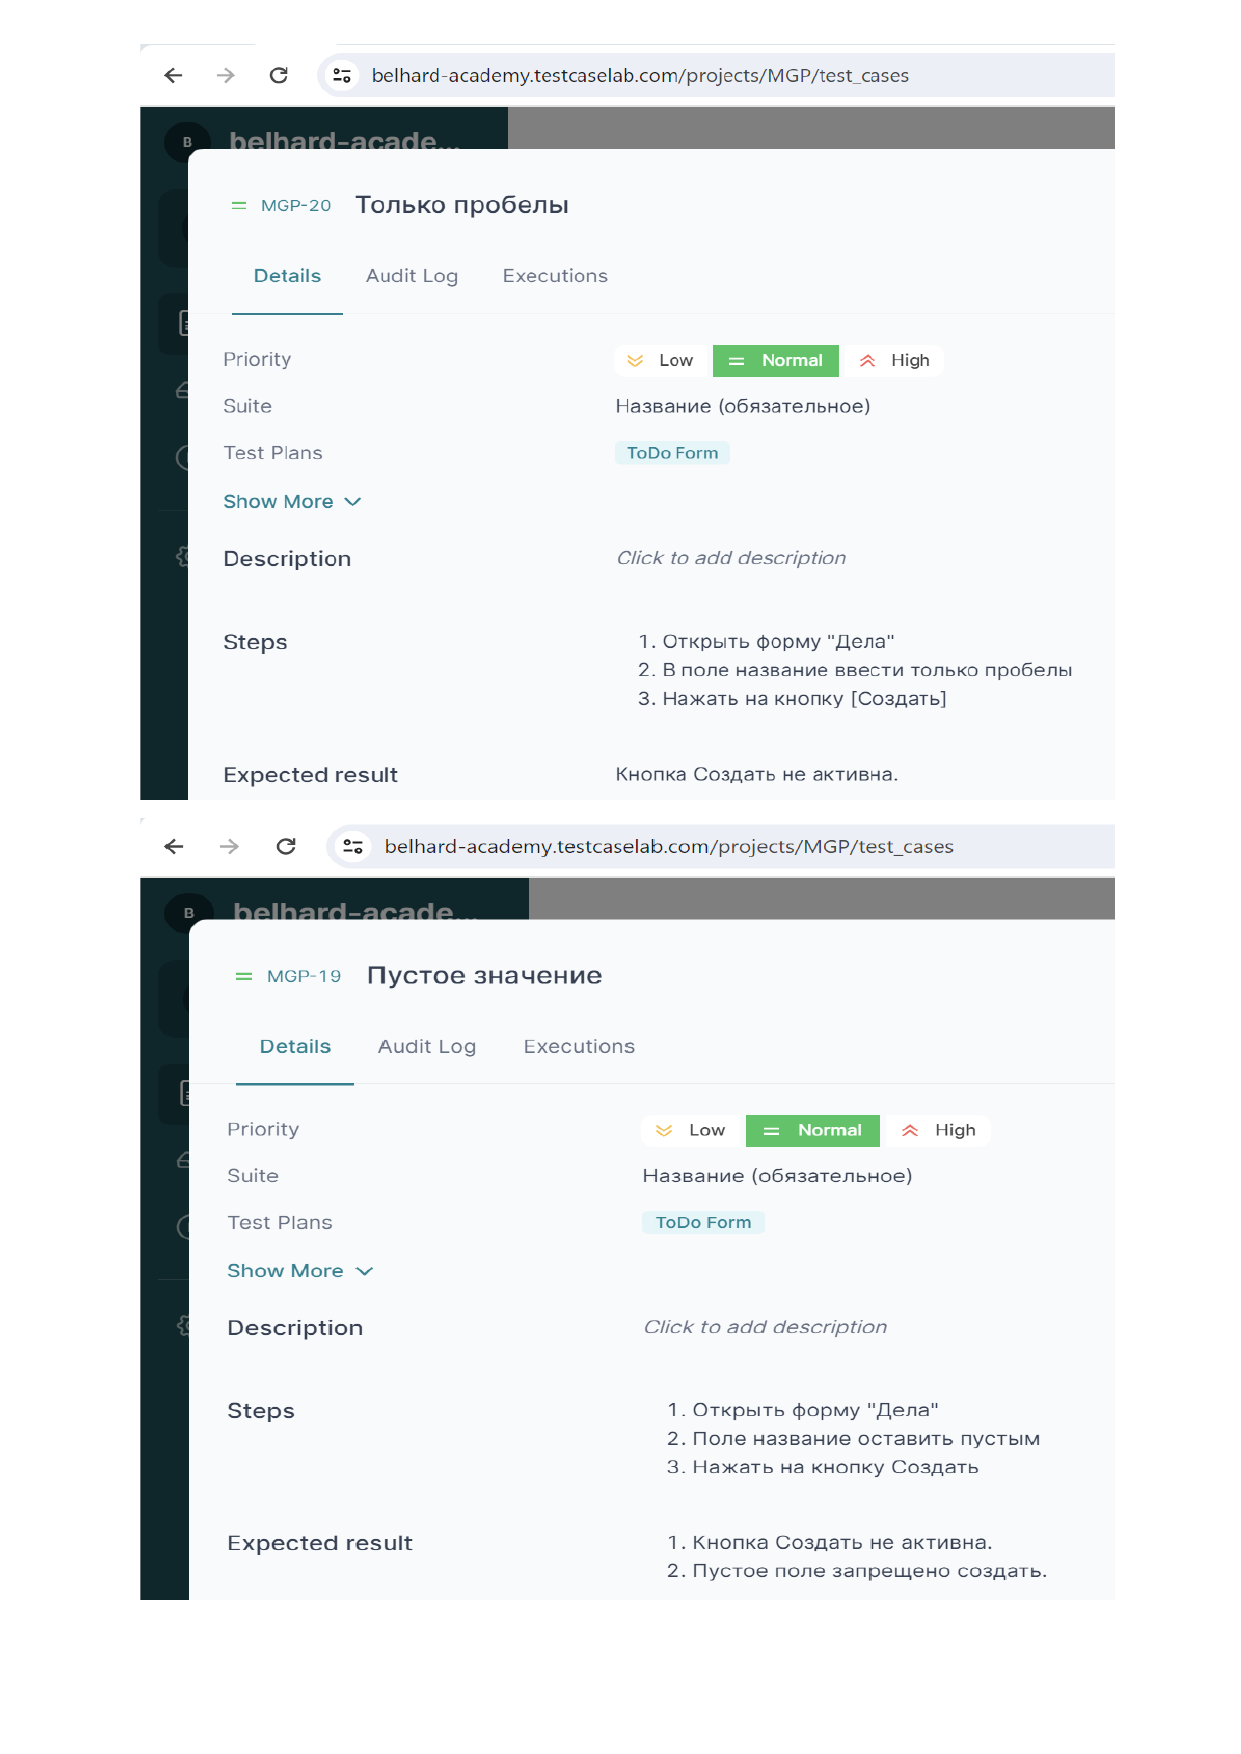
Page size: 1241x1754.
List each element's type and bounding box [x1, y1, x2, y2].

picture [140, 818, 1115, 1600]
picture [140, 44, 1115, 800]
